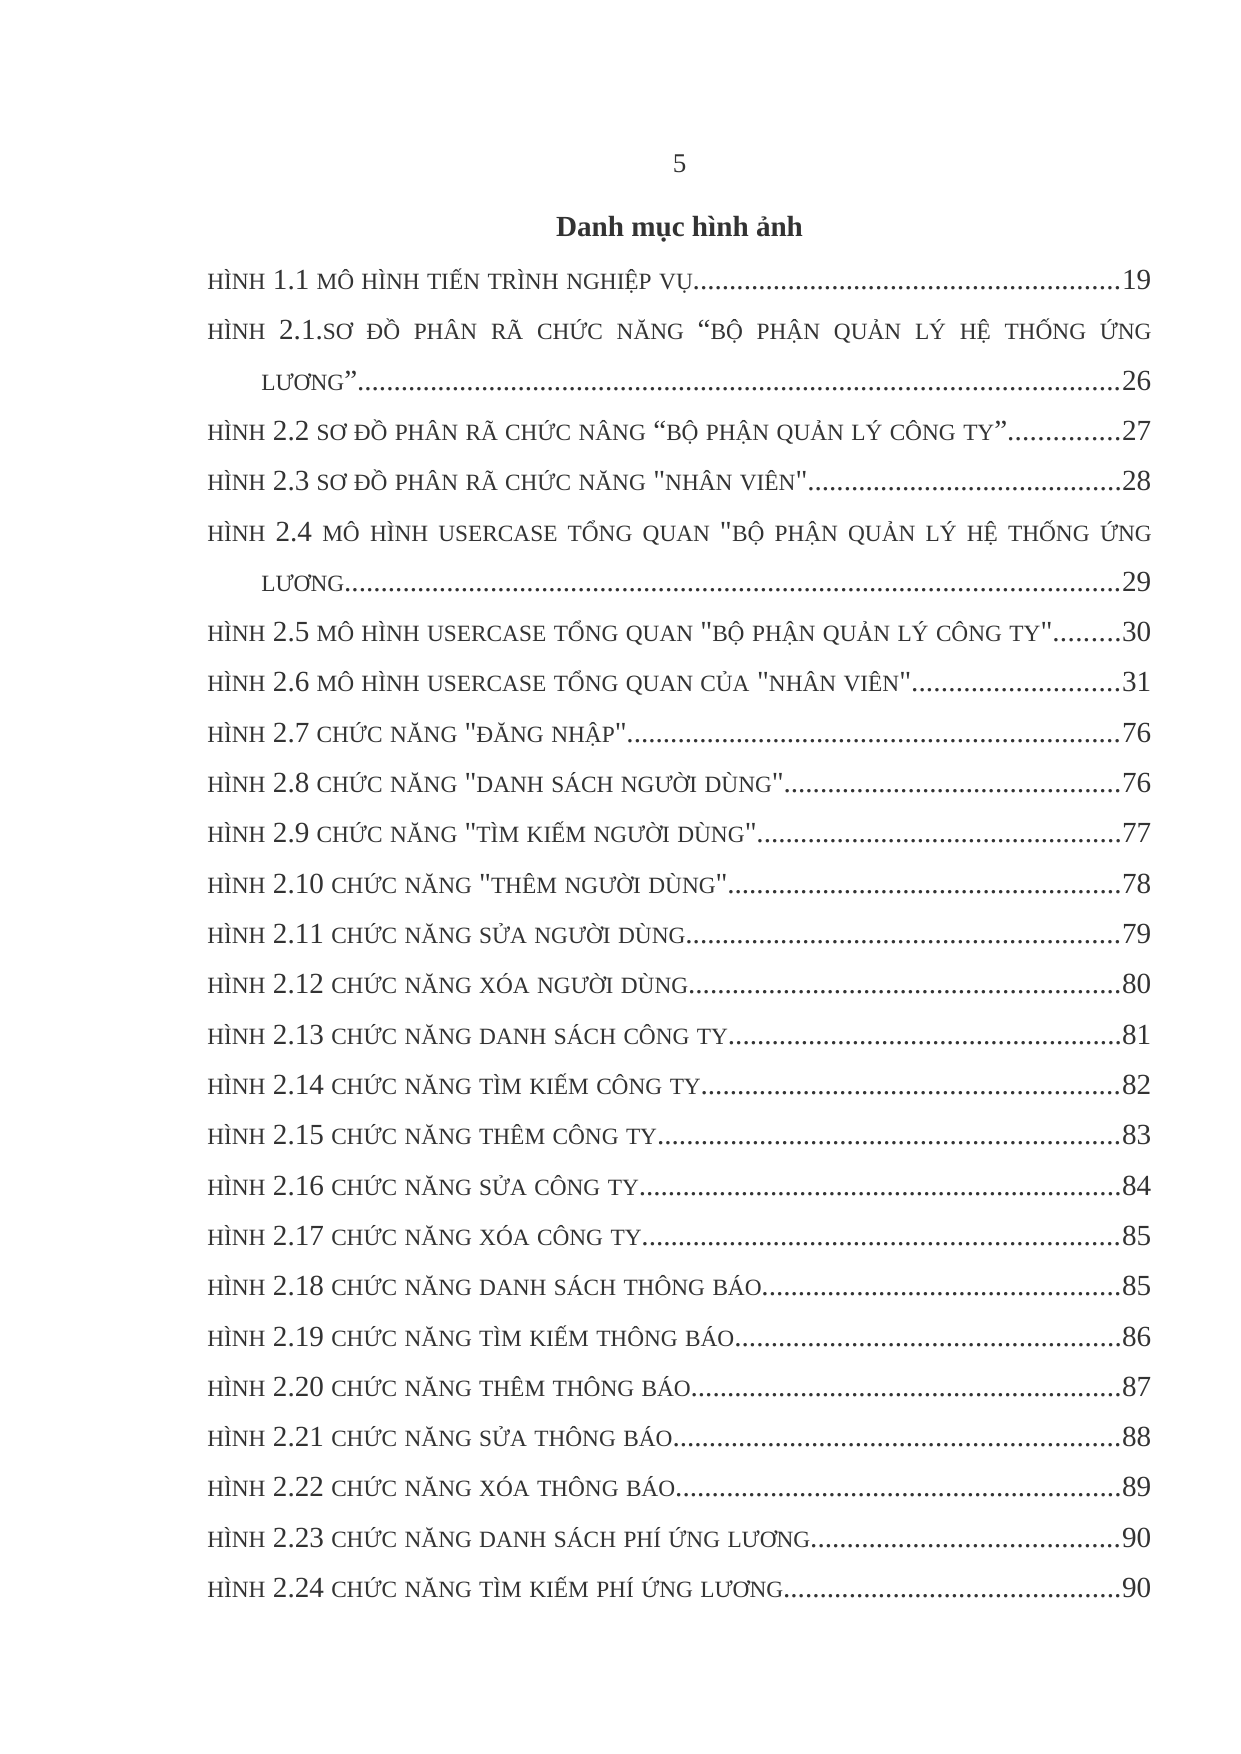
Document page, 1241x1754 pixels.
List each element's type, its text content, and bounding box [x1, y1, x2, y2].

text hình 2.7 chức năng "đăng nhập" 76 [207, 715, 1152, 748]
text hình 2.5 mô hình usercase tổng quan "bộ phận quản lý công ty" 30 [207, 614, 1152, 648]
text hình 2.2 sơ đồ phân rã chức nâng “bộ phận quản lý công ty” 27 [207, 413, 1152, 447]
text hình 2.24 chức năng tìm kiếm phí ứng lương 90 [207, 1570, 1152, 1604]
text hình 2.11 chức năng sửa người dùng 79 [207, 916, 1152, 950]
text hình 2.17 chức năng xóa công ty 85 [207, 1218, 1152, 1252]
text hình 2.19 chức năng tìm kiếm thông báo 86 [207, 1319, 1152, 1352]
text hình 2.18 chức năng danh sách thông báo 85 [207, 1268, 1152, 1302]
text hình 2.23 chức năng danh sách phí ứng lương 90 [207, 1520, 1152, 1553]
text hình 2.8 chức năng "danh sách người dùng" 76 [207, 765, 1152, 799]
text hình 2.4 mô hình usercase tổng quan "bộ phận quản lý hệ thống ứng lương 29 [207, 514, 1152, 597]
text hình 2.9 chức năng "tìm kiếm người dùng" 77 [207, 816, 1152, 849]
text hình 2.15 chức năng thêm công ty 83 [207, 1117, 1152, 1151]
text hình 2.1.sơ đồ phân rã chức năng “bộ phận quản lý hệ thống ứng lương” 26 [207, 312, 1152, 396]
text hình 2.22 chức năng xóa thông báo 89 [207, 1469, 1152, 1503]
text hình 2.10 chức năng "thêm người dùng" 78 [207, 866, 1152, 899]
text hình 2.14 chức năng tìm kiếm công ty 82 [207, 1067, 1152, 1101]
text Danh mục hình ảnh [207, 209, 1152, 243]
text hình 2.3 sơ đồ phân rã chức năng "nhân viên" 28 [207, 463, 1152, 497]
text hình 2.6 mô hình usercase tổng quan của "nhân viên" 31 [207, 664, 1152, 698]
text hình 2.21 chức năng sửa thông báo 88 [207, 1419, 1152, 1453]
text hình 1.1 mô hình tiến trình nghiệp vụ 19 [207, 262, 1152, 296]
text hình 2.13 chức năng danh sách công ty 81 [207, 1017, 1152, 1050]
text hình 2.12 chức năng xóa người dùng 80 [207, 966, 1152, 1000]
text hình 2.16 chức năng sửa công ty 84 [207, 1168, 1152, 1201]
text hình 2.20 chức năng thêm thông báo 87 [207, 1369, 1152, 1402]
